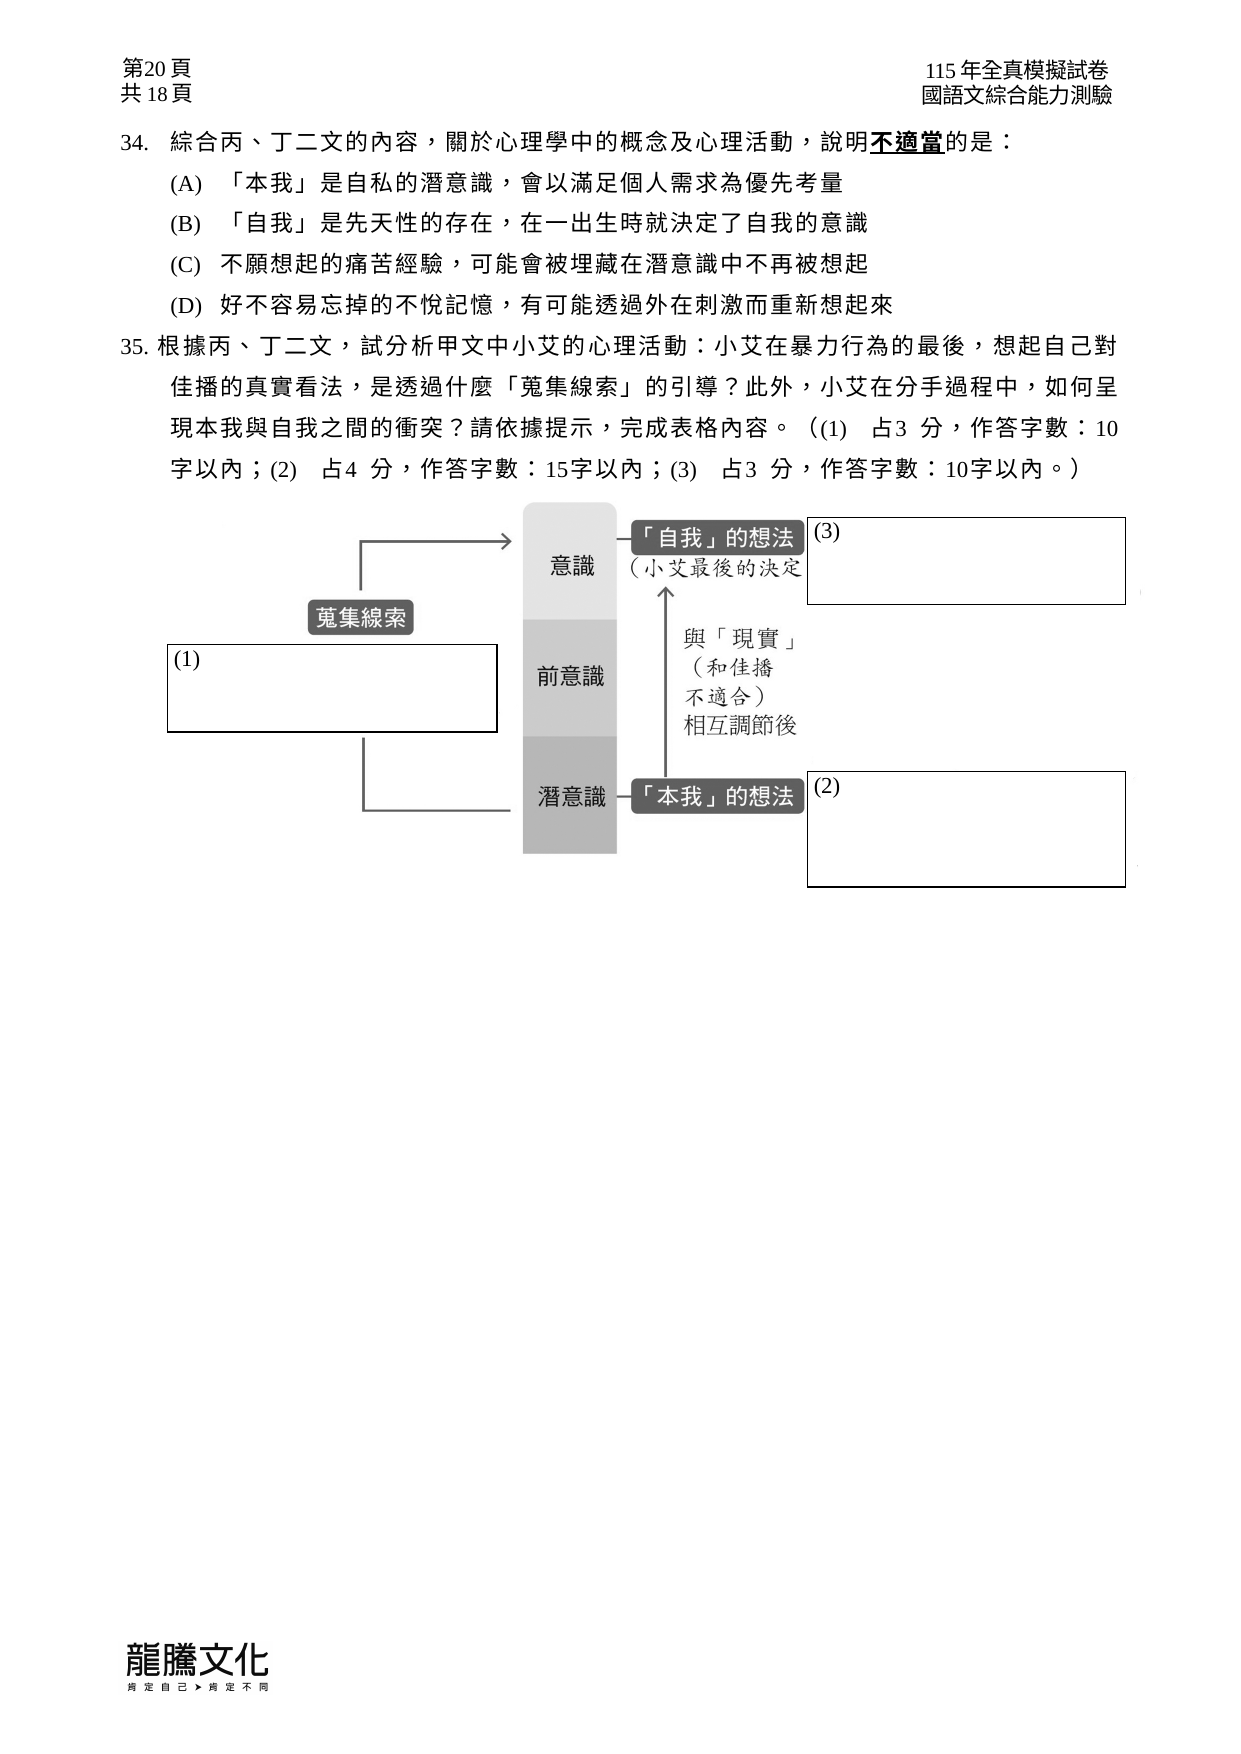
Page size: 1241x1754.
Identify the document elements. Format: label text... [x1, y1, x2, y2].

text (A)「本我」是自私的潛意識，會以滿足個人需求為優先考量 [158, 161, 1120, 201]
text (B)「自我」是先天性的存在，在一出生時就決定了自我的意識 [158, 201, 1120, 242]
text 35. 根據丙、丁二文，試分析甲文中小艾的心理活動：小艾在暴力行為的最後，想起自己對佳播的真實看法，是透過什麼「蒐集線索」的引導？此外，小艾在分手過程中，如何呈現本我與自我之間的衝突？請依據提示，完成表格內容。（(1)占3分，作答字數：10字以內；(2)占4分，作答字數：15字以內；(3)占3分，作答字數：10字以內。） [120, 324, 1120, 488]
text 34. 綜合丙、丁二文的內容，關於心理學中的概念及心理活動，說明不適當的是： [120, 119, 1120, 161]
text (C)不願想起的痛苦經驗，可能會被埋藏在潛意識中不再被想起 [158, 242, 1120, 283]
picture [118, 1641, 273, 1695]
picture [170, 492, 1145, 888]
text (D)好不容易忘掉的不悅記憶，有可能透過外在刺激而重新想起來 [158, 283, 1120, 324]
